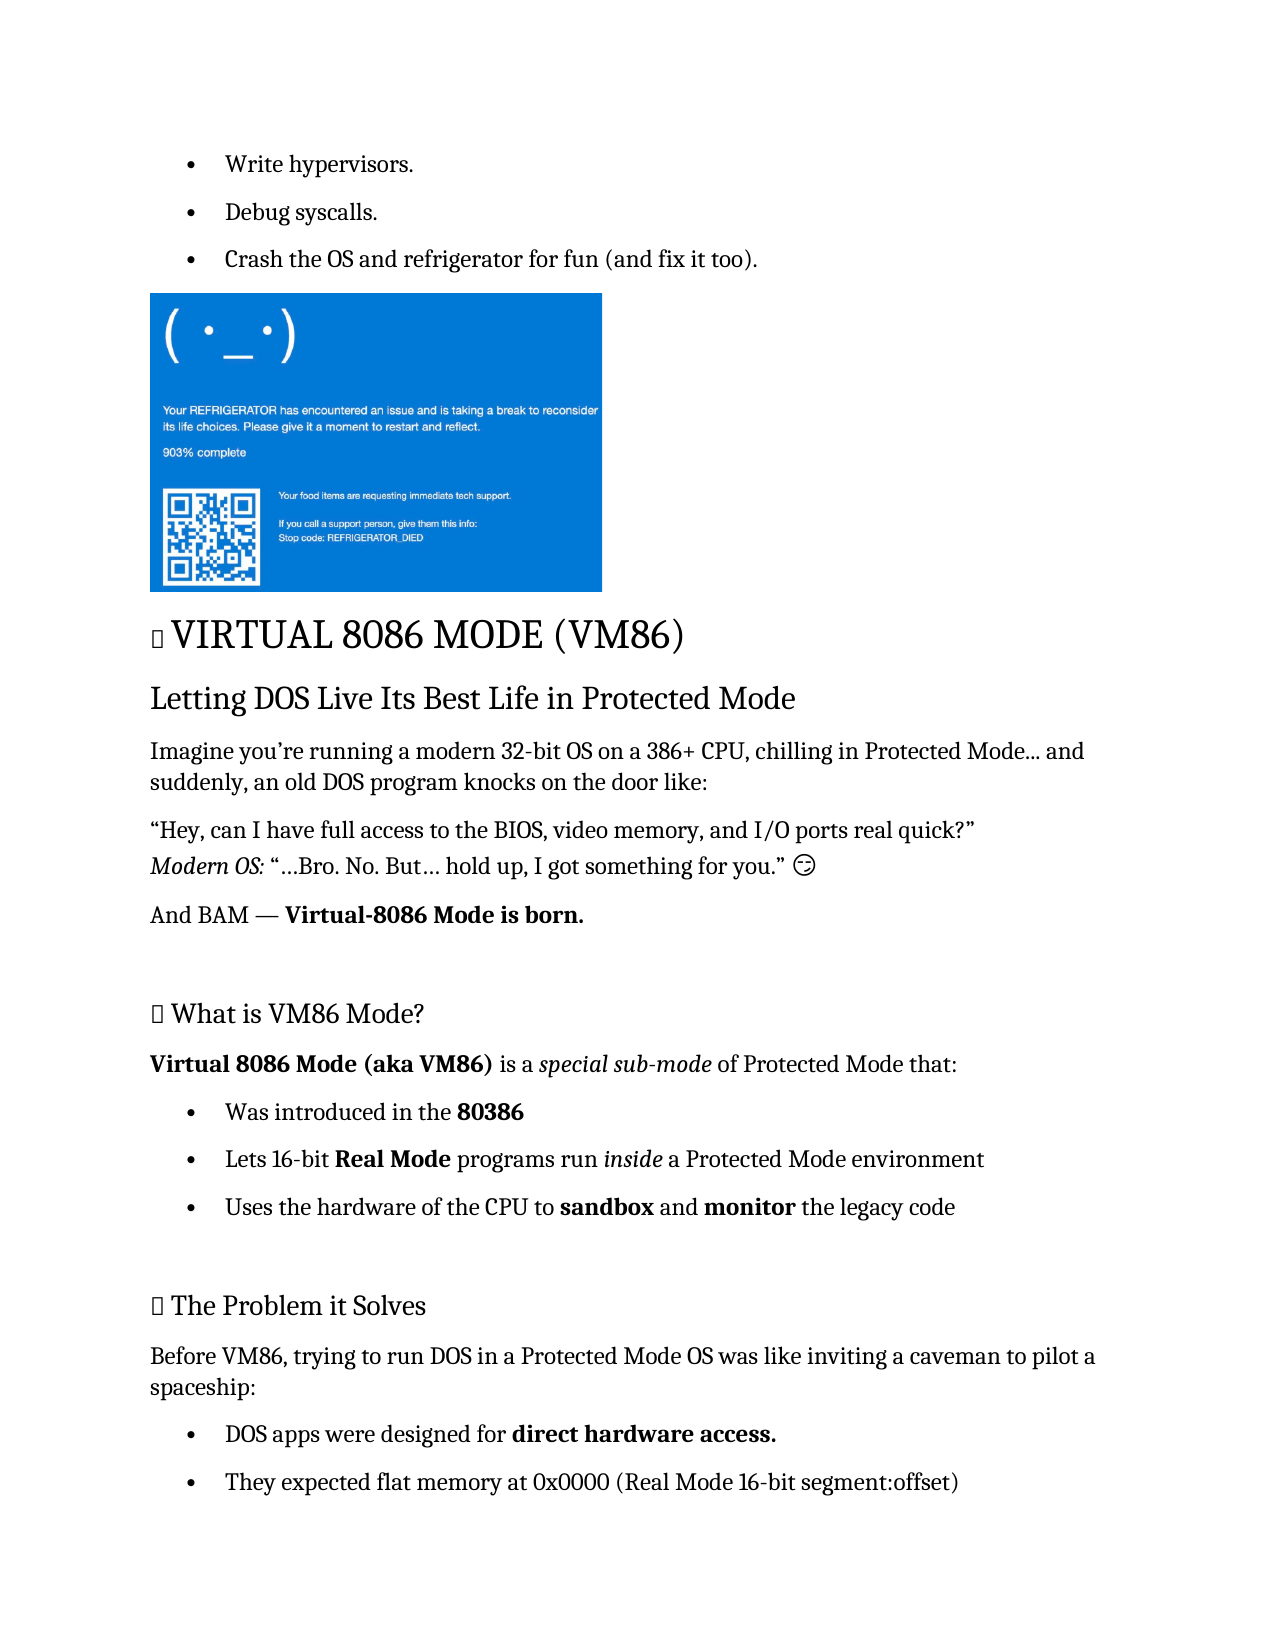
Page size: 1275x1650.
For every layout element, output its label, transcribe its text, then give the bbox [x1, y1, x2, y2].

list They expected flat memory at 0x0000 (Real Mode 16-bit segment:offset) [187, 1468, 1125, 1497]
list Uses the hardware of the CPU to sandbox and monitor the legacy code [187, 1193, 1125, 1222]
text 🚨 The Problem it Solves [150, 1288, 1125, 1322]
picture [150, 293, 603, 592]
text Imagine you’re running a modern 32-bit OS on a 386+ CPU, chilling in Protected Mode... and suddenly, an old DOS program knocks on the door like: [150, 737, 1125, 797]
list Debug syscalls. [187, 198, 1125, 226]
list Lets 16-bit Real Mode programs run inside a Protected Mode environment [187, 1145, 1125, 1174]
list DOS apps were designed for direct hardware access. [187, 1420, 1125, 1449]
text “Hey, can I have full access to the BIOS, video memory, and I/O ports real quick?” Modern OS: “…Bro. No. But… hold up, I got something for you.” 😏 [150, 816, 1125, 881]
text And BAM — Virtual-8086 Mode is born. [150, 901, 1125, 929]
list Crash the OS and refrigerator for fun (and fix it too). [187, 245, 1125, 274]
text Before VM86, trying to run DOS in a Protected Mode OS was like inviting a caveman to pilot a spaceship: [150, 1342, 1125, 1401]
text 💾 VIRTUAL 8086 MODE (VM86) [150, 611, 1125, 659]
text Letting DOS Live Its Best Life in Protected Mode [150, 679, 1125, 717]
text 🧠 What is VM86 Mode? [150, 996, 1125, 1030]
list Was introduced in the 80386 [187, 1097, 1125, 1126]
text Virtual 8086 Mode (aka VM86) is a special sub-mode of Protected Mode that: [150, 1050, 1125, 1078]
list Write hypervisors. [187, 150, 1125, 179]
